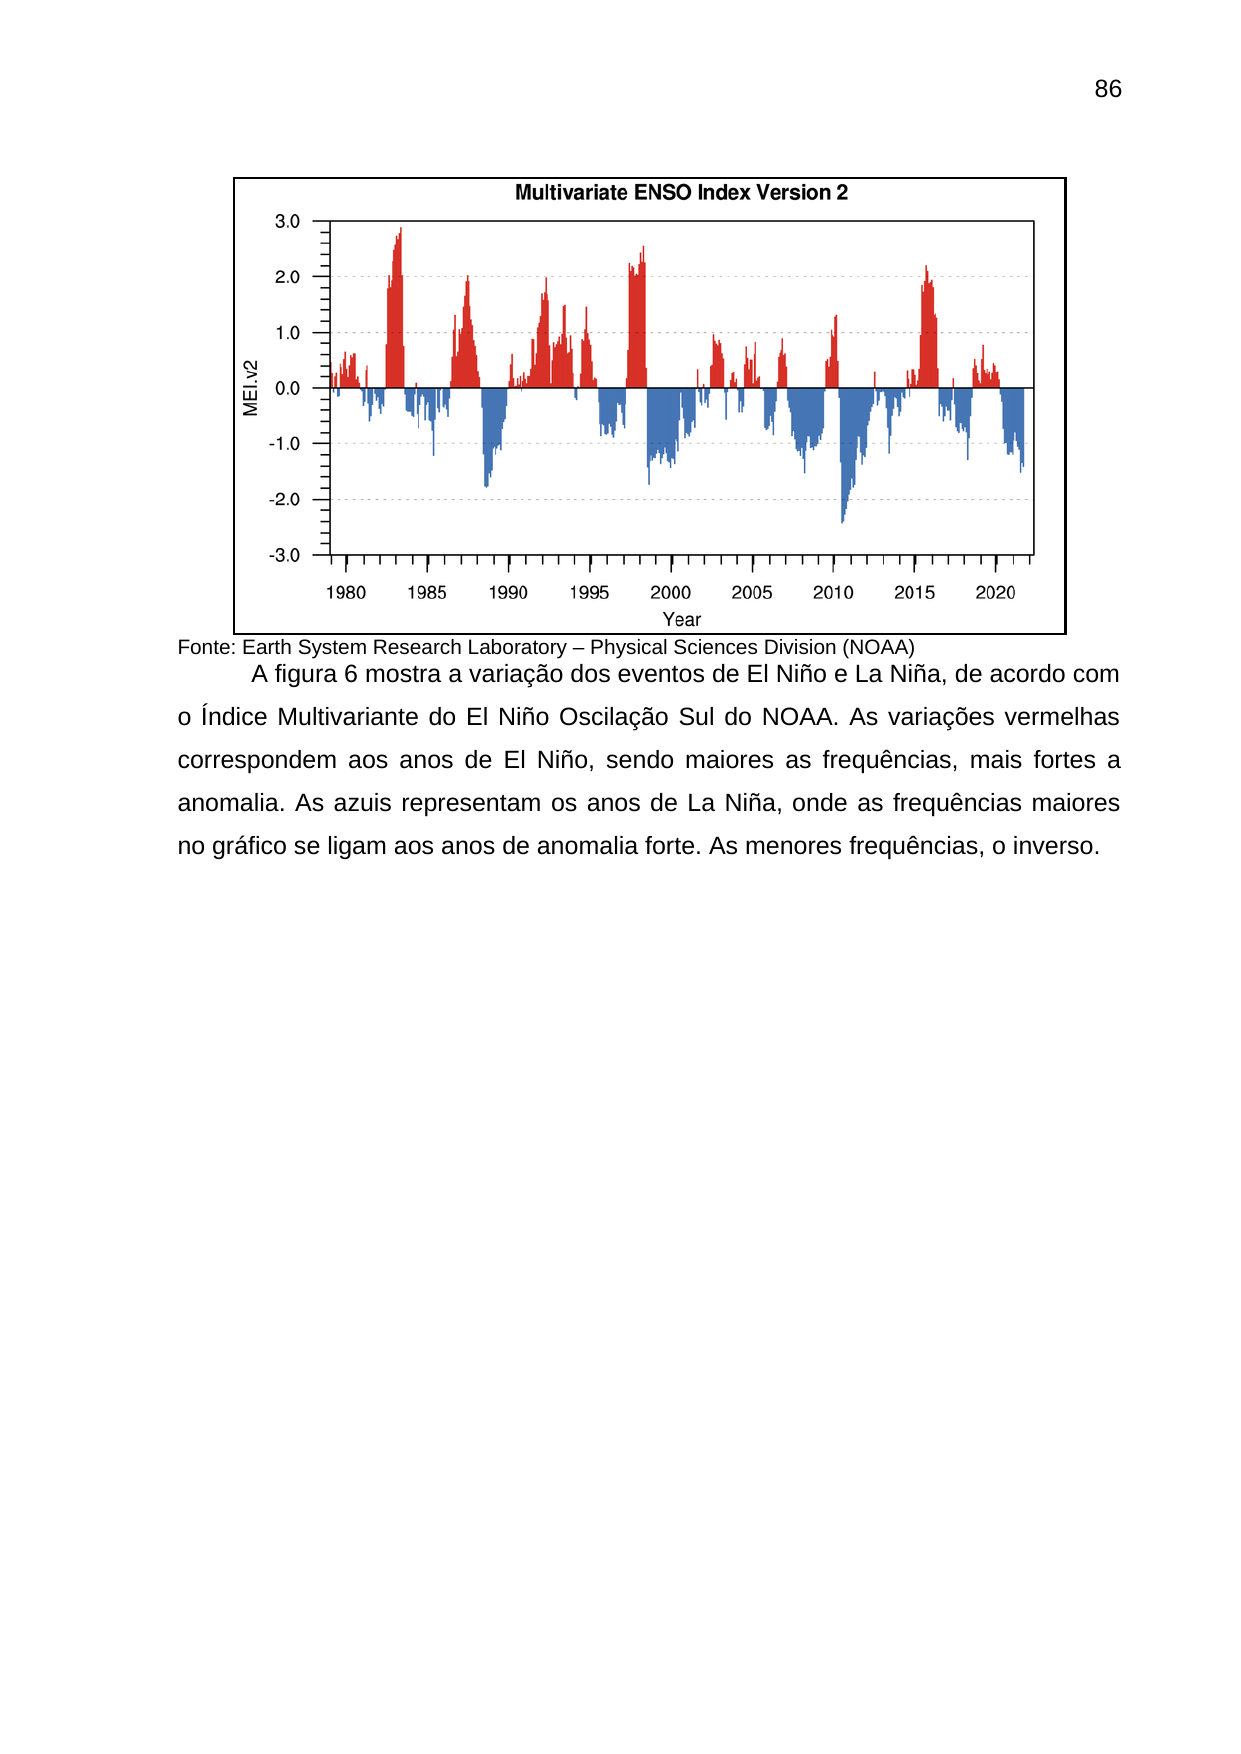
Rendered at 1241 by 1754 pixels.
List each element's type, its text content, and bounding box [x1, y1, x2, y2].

text Fonte: Earth System Research Laboratory – Physical Sciences Division (NOAA) [177, 635, 1122, 659]
text A figura 6 mostra a variação dos eventos de El Niño e La Niña, de acordo com o Índice Multivariante do El Niño Oscilação Sul do NOAA. As variações vermelhas correspondem aos anos de El Niño, sendo maiores as frequências, mais fortes a anomalia. As azuis representam os anos de La Niña, onde as frequências maiores no gráfico se ligam aos anos de anomalia forte. As menores frequências, o inverso. [177, 659, 1122, 860]
picture [235, 179, 1064, 633]
